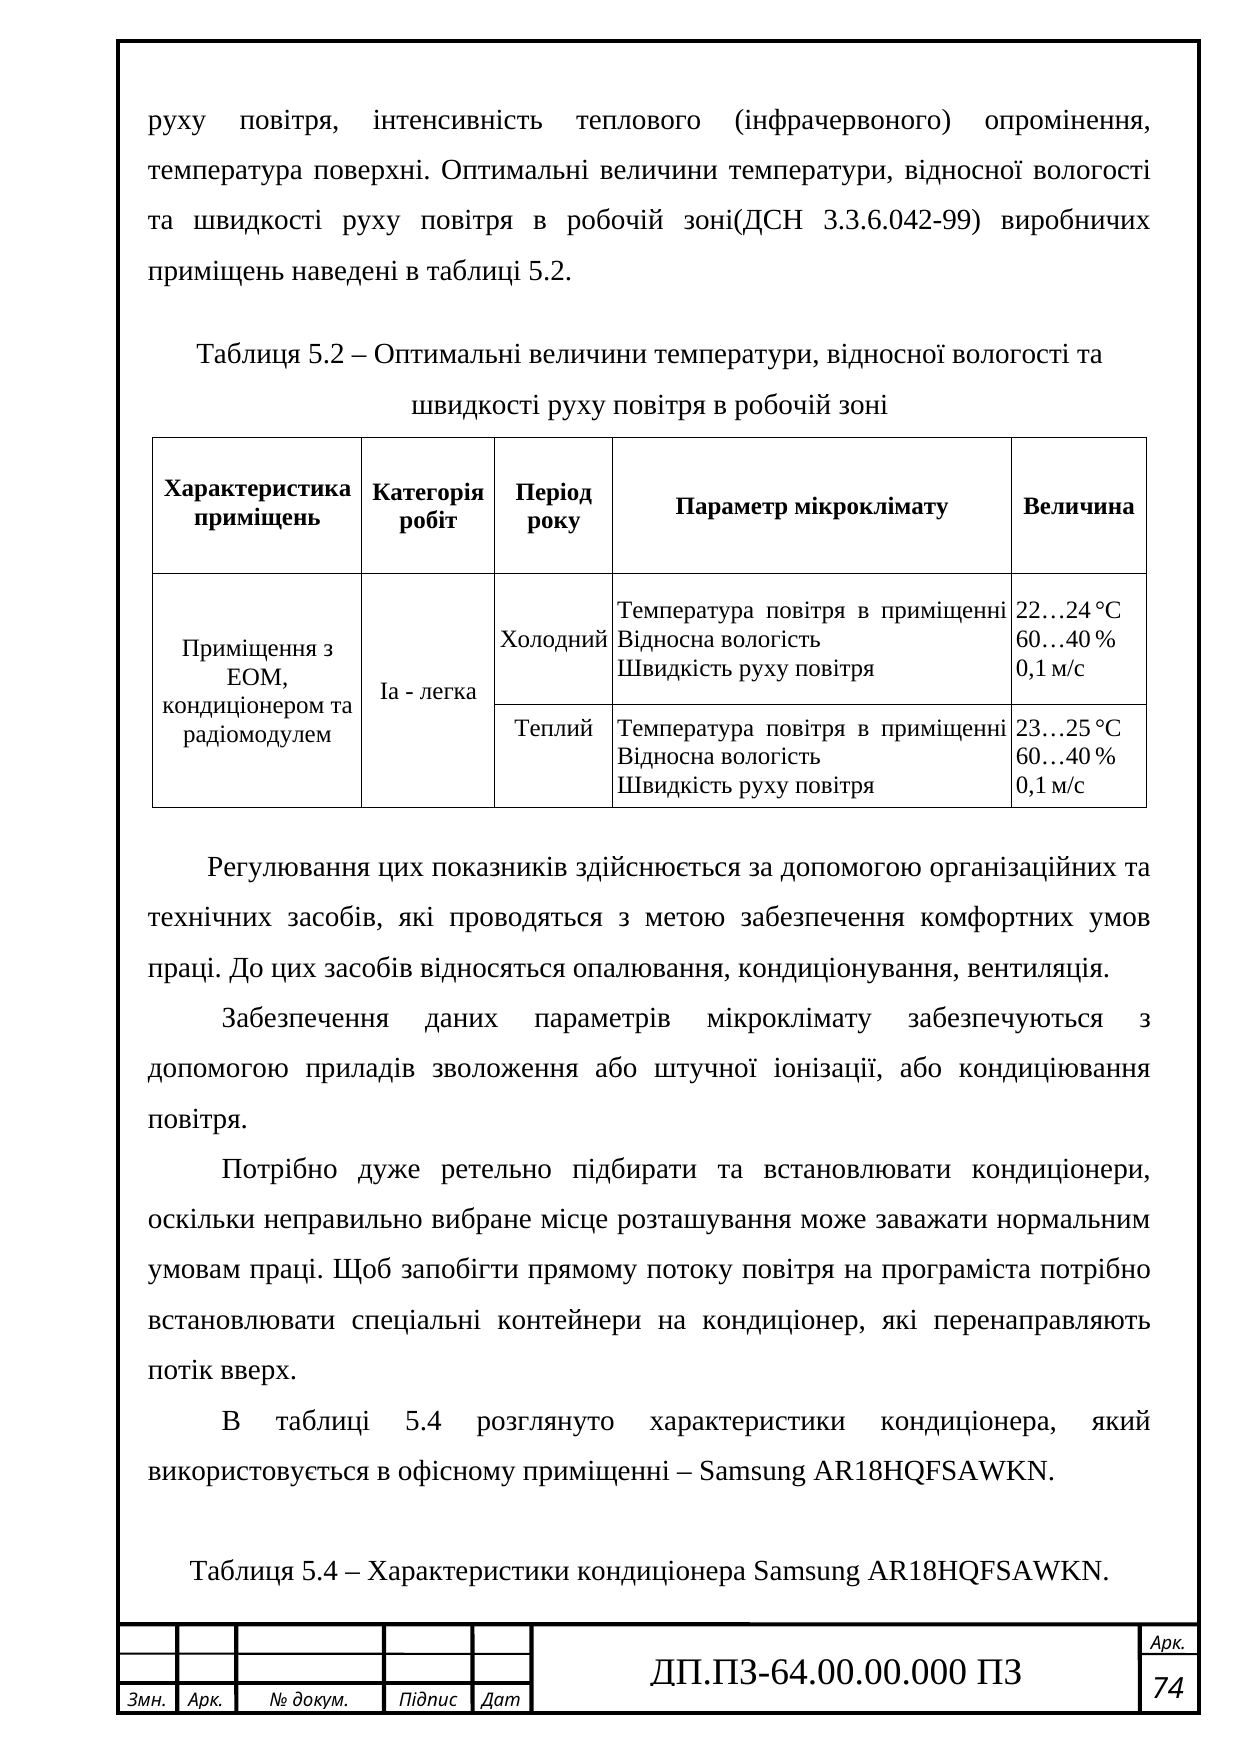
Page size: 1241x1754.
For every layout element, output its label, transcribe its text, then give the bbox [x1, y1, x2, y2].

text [148, 102, 1152, 286]
text В таблиці 5.4 розглянуто характеристики кондиціонера, який використовується в офісному приміщенні – Samsung AR18HQFSAWKN. [148, 1403, 1152, 1486]
table_cell 23…25°С 60…40% 0,1м/с [1012, 705, 1146, 807]
table_header Величина [1012, 438, 1146, 573]
text Потрібно дуже ретельно підбирати та встановлювати кондиціонери, оскільки неправильно вибране місце розташування може заважати нормальним умовам праці. Щоб запобігти прямому потоку повітря на програміста потрібно встановлювати спеціальні контейнери на кондиціонер, які перенаправляють потік вверх. [148, 1151, 1152, 1386]
table_cell 22…24°С 60…40% 0,1м/с [1012, 574, 1146, 704]
text Регулювання цих показників здійснюється за допомогою організаційних та технічних засобів, які проводяться з метою забезпечення комфортних умов праці. До цих засобів відносяться опалювання, кондиціонування, вентиляція. [148, 849, 1152, 983]
table_cell Холодний [495, 574, 612, 704]
text Забезпечення даних параметрів мікроклімату забезпечуються з допомогою приладів зволоження або штучної іонізації, або кондиціювання повітря. [148, 1000, 1152, 1134]
table_cell Приміщення з ЕОМ, кондиціонером та радіомодулем [153, 574, 361, 807]
table_header Період року [495, 438, 612, 573]
table_header Параметр мікроклімату [613, 438, 1011, 573]
table_cell Температура повітря в приміщенні Відносна вологість Швидкість руху повітря [613, 705, 1011, 807]
table_header Категорія робіт [362, 438, 494, 573]
table_cell Температура повітря в приміщенні Відносна вологість Швидкість руху повітря [613, 574, 1011, 704]
text Таблиця 5.4 – Характеристики кондиціонера Samsung AR18HQFSAWKN. [148, 1553, 1152, 1587]
table_header Характеристика приміщень [153, 438, 361, 573]
text Таблиця 5.2 – Оптимальні величини температури, відносної вологості та швидкості руху повітря в робочій зоні [148, 337, 1152, 421]
table_cell Iа - легка [362, 574, 494, 807]
table_cell Теплий [495, 705, 612, 807]
